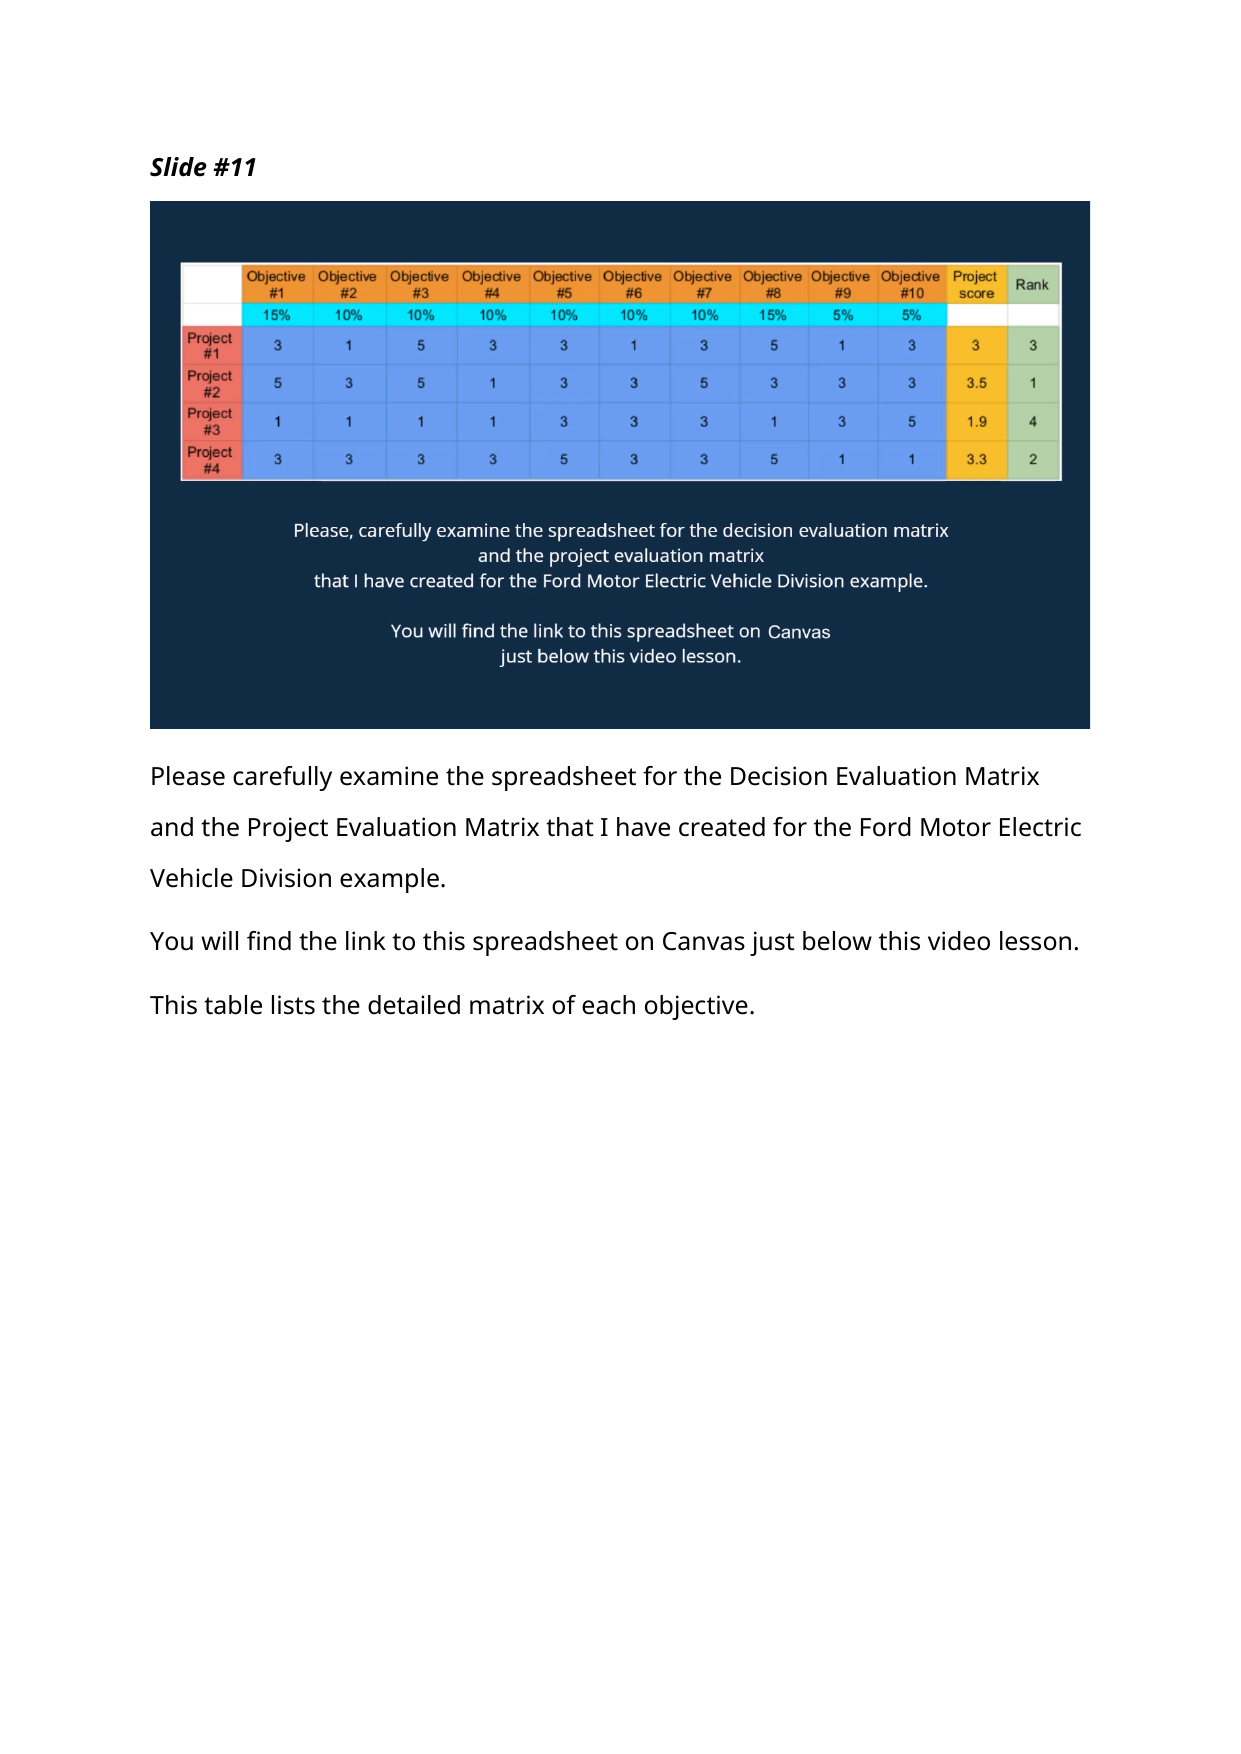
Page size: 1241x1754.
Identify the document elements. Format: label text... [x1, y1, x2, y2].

picture [150, 201, 1091, 729]
text Please carefully examine the spreadsheet for the Decision Evaluation Matrix and the Project Evaluation Matrix that I have created for the Ford Motor Electric Vehicle Division example. [150, 758, 1090, 894]
text This table lists the detailed matrix of each objective. [150, 987, 1090, 1021]
subtitle Slide #11 [150, 150, 1090, 201]
text You will find the link to this spreadsheet on Canvas just below this video lesson. [150, 924, 1090, 958]
